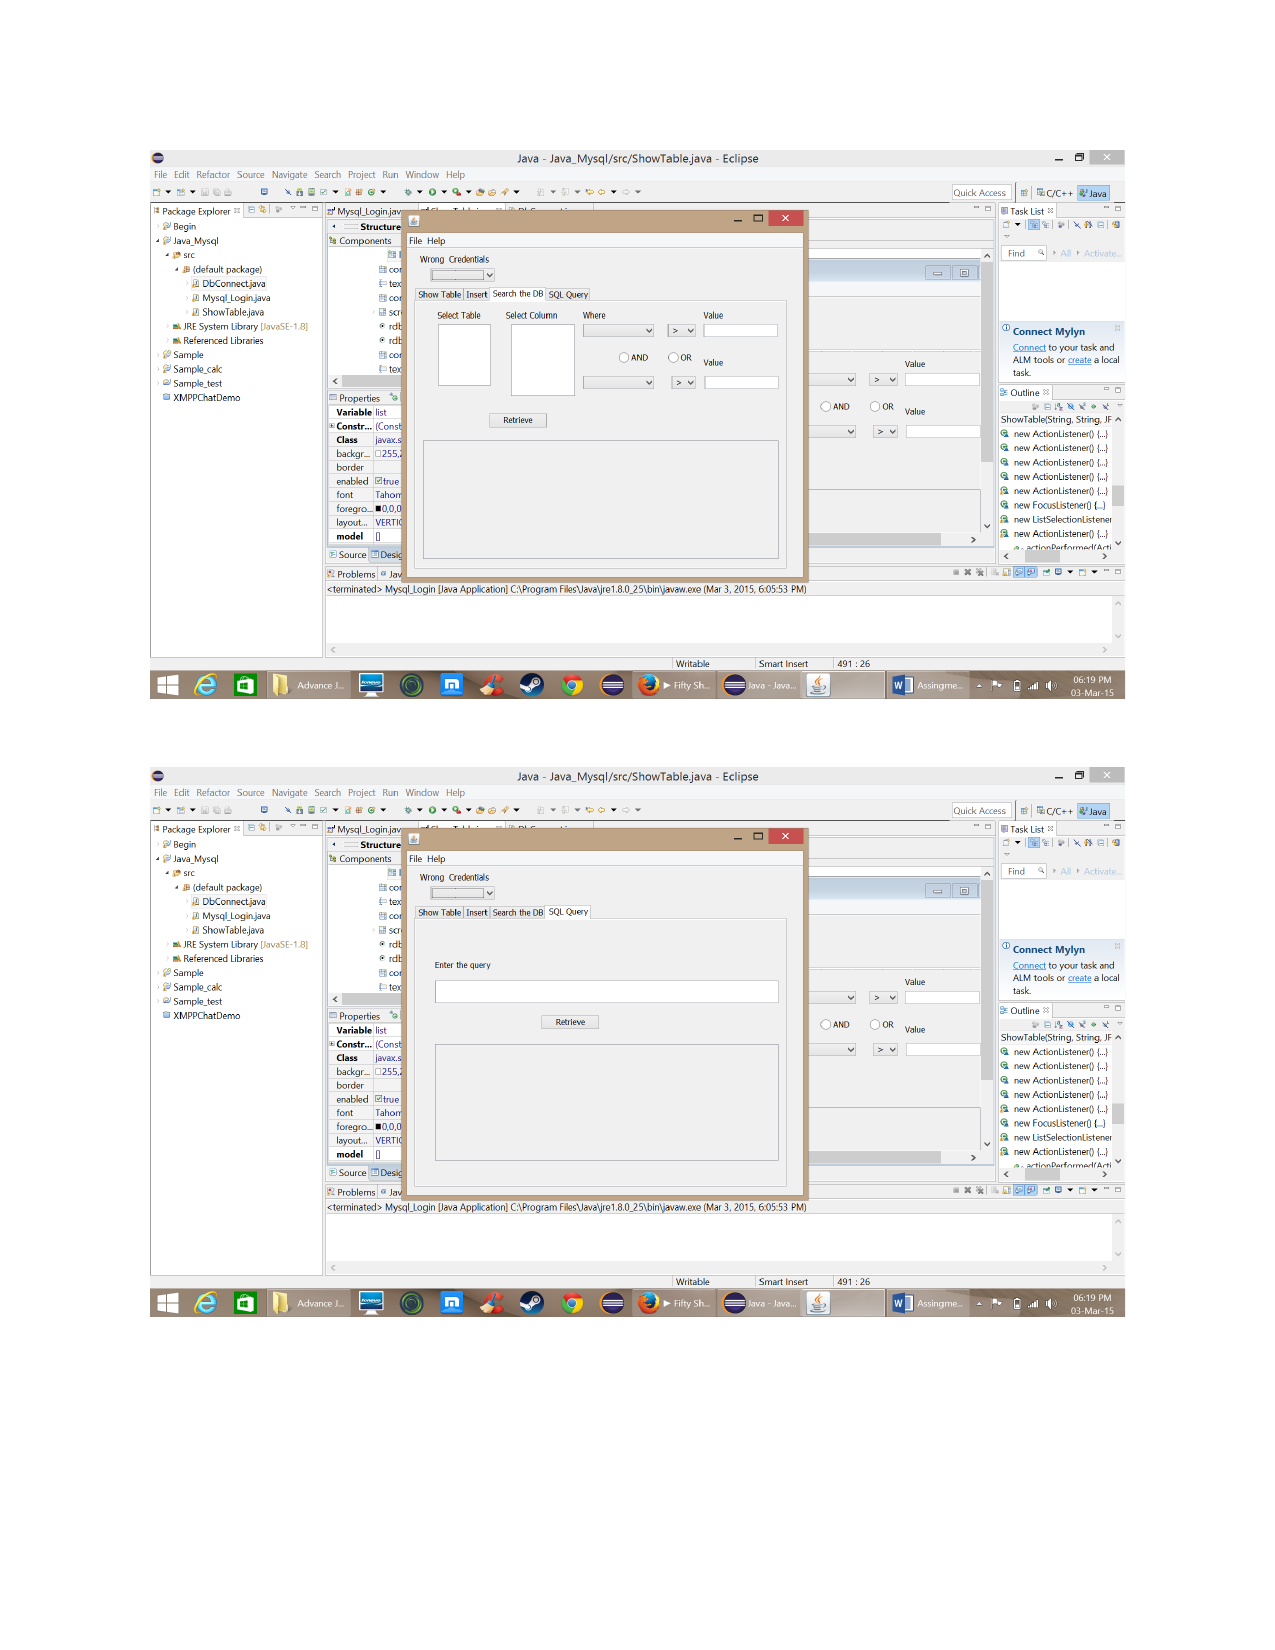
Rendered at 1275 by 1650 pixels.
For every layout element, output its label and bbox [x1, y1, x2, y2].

picture [150, 767, 1125, 1317]
picture [150, 150, 1125, 699]
